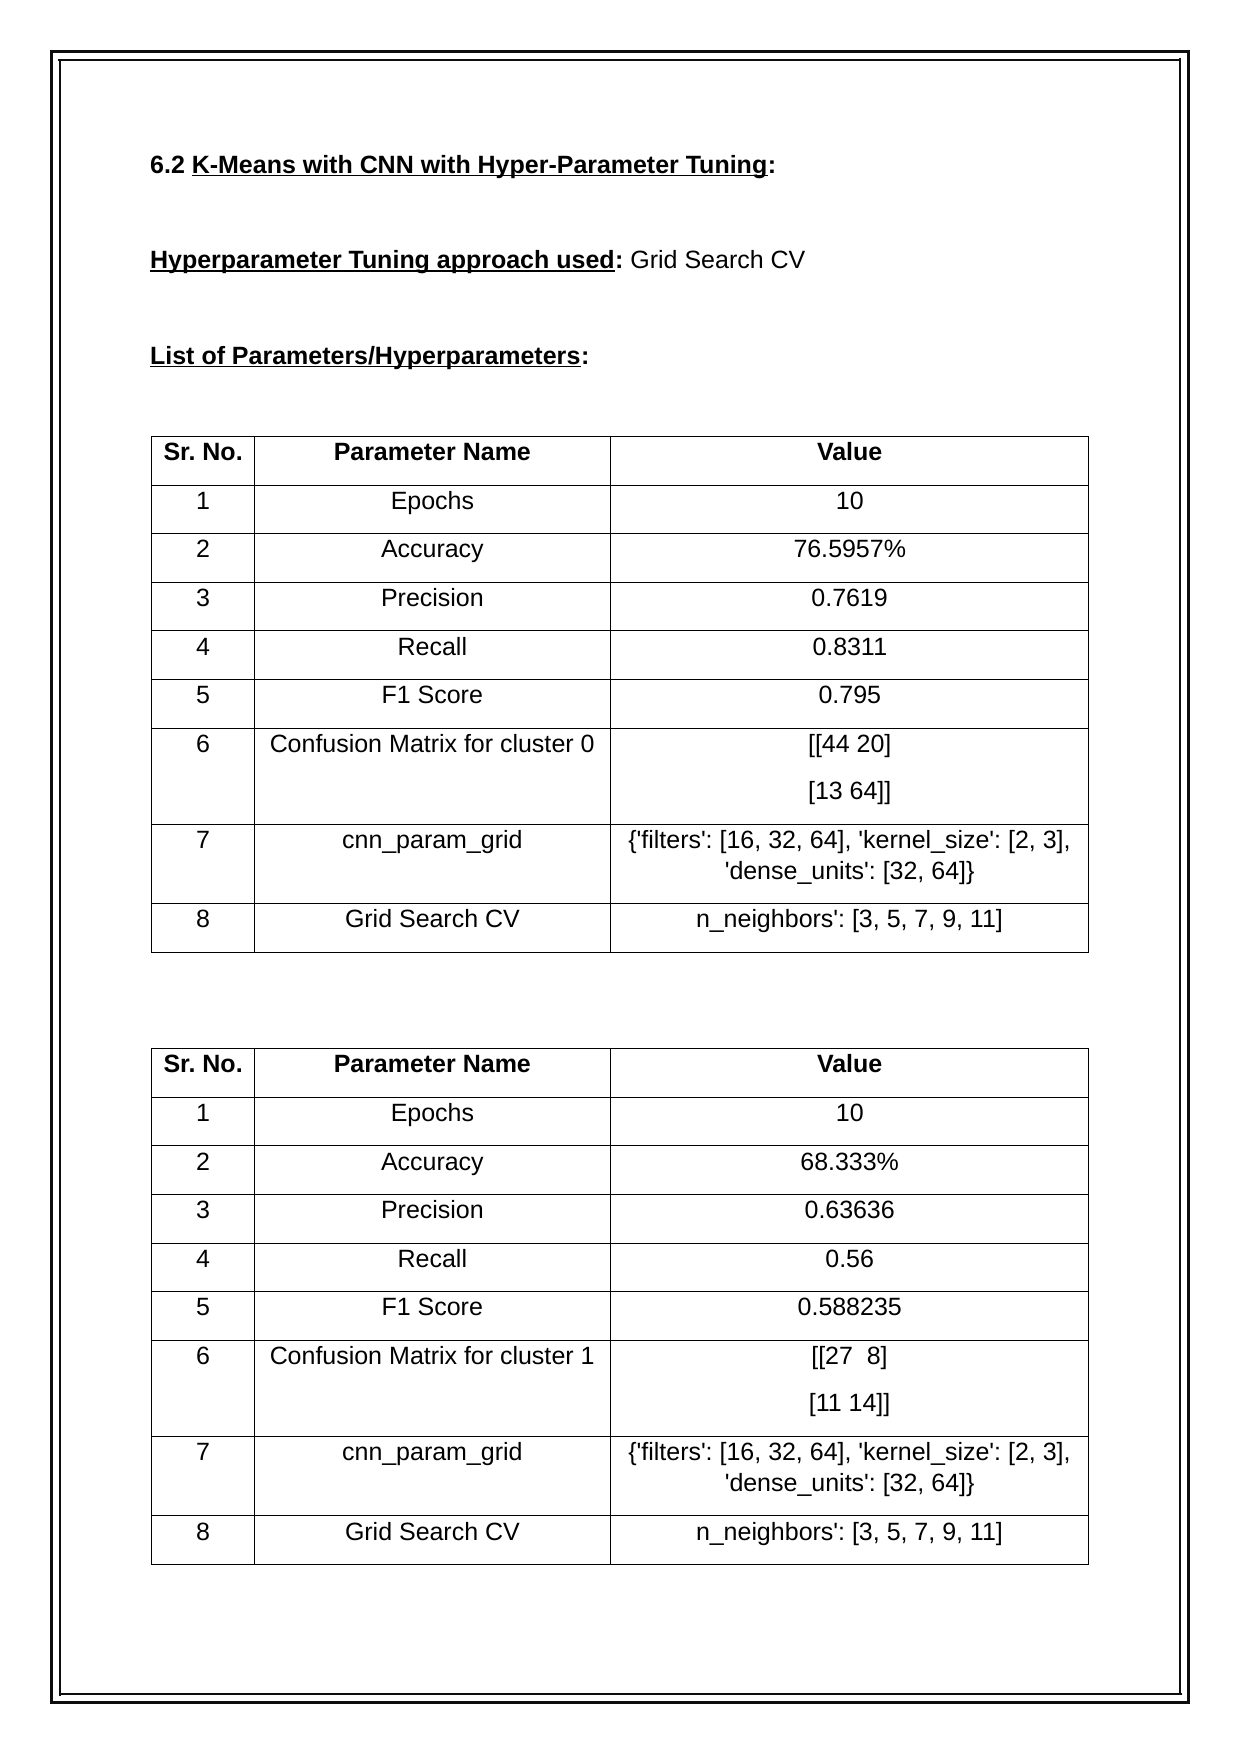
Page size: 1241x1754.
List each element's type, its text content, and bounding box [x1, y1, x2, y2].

table_cell Precision [255, 1195, 610, 1242]
table_cell n_neighbors': [3, 5, 7, 9, 11] [611, 904, 1088, 952]
table_cell Recall [255, 631, 610, 679]
table_cell 0.795 [611, 680, 1088, 727]
table_header Value [611, 437, 1088, 485]
table_header Parameter Name [255, 437, 610, 485]
table_header Parameter Name [255, 1049, 610, 1097]
table_cell cnn_param_grid [255, 825, 610, 903]
table_cell 0.56 [611, 1244, 1088, 1291]
table_cell 0.588235 [611, 1292, 1088, 1339]
table_header Sr. No. [152, 1049, 254, 1097]
table_cell 7 [152, 1437, 254, 1515]
table_cell 3 [152, 583, 254, 630]
table_cell 0.63636 [611, 1195, 1088, 1242]
table_cell 2 [152, 1146, 254, 1194]
table_cell 0.7619 [611, 583, 1088, 630]
table_cell cnn_param_grid [255, 1437, 610, 1515]
table_cell {'filters': [16, 32, 64], 'kernel_size': [2, 3], 'dense_units': [32, 64]} [611, 825, 1088, 903]
table_cell 10 [611, 1098, 1088, 1145]
table_cell 10 [611, 486, 1088, 533]
table_cell 6 [152, 1341, 254, 1436]
table_cell 1 [152, 1098, 254, 1145]
text 6.2 K-Means with CNN with Hyper-Parameter Tuning: [150, 150, 1090, 179]
table_cell 68.333% [611, 1146, 1088, 1194]
table_cell 3 [152, 1195, 254, 1242]
table_cell 8 [152, 1516, 254, 1564]
table_header Value [611, 1049, 1088, 1097]
table_cell 76.5957% [611, 534, 1088, 582]
table_cell 8 [152, 904, 254, 952]
table_cell Confusion Matrix for cluster 1 [255, 1341, 610, 1436]
table_cell [[44 20] [13 64]] [611, 729, 1088, 824]
table_cell Epochs [255, 486, 610, 533]
table_cell Grid Search CV [255, 1516, 610, 1564]
table_cell 5 [152, 1292, 254, 1339]
table_cell Grid Search CV [255, 904, 610, 952]
table_cell Confusion Matrix for cluster 0 [255, 729, 610, 824]
text Hyperparameter Tuning approach used: Grid Search CV [150, 245, 1090, 274]
text List of Parameters/Hyperparameters: [150, 341, 1090, 369]
table_cell 4 [152, 631, 254, 679]
table_cell 7 [152, 825, 254, 903]
table_cell 1 [152, 486, 254, 533]
table_cell [[27 8] [11 14]] [611, 1341, 1088, 1436]
table_cell 2 [152, 534, 254, 582]
table_cell 6 [152, 729, 254, 824]
table_cell 4 [152, 1244, 254, 1291]
table_cell 5 [152, 680, 254, 727]
table_cell n_neighbors': [3, 5, 7, 9, 11] [611, 1516, 1088, 1564]
table_cell F1 Score [255, 680, 610, 727]
table_cell Accuracy [255, 534, 610, 582]
table_cell Accuracy [255, 1146, 610, 1194]
table_cell Precision [255, 583, 610, 630]
table_header Sr. No. [152, 437, 254, 485]
table_cell 0.8311 [611, 631, 1088, 679]
table_cell F1 Score [255, 1292, 610, 1339]
table_cell Epochs [255, 1098, 610, 1145]
table_cell {'filters': [16, 32, 64], 'kernel_size': [2, 3], 'dense_units': [32, 64]} [611, 1437, 1088, 1515]
table_cell Recall [255, 1244, 610, 1291]
